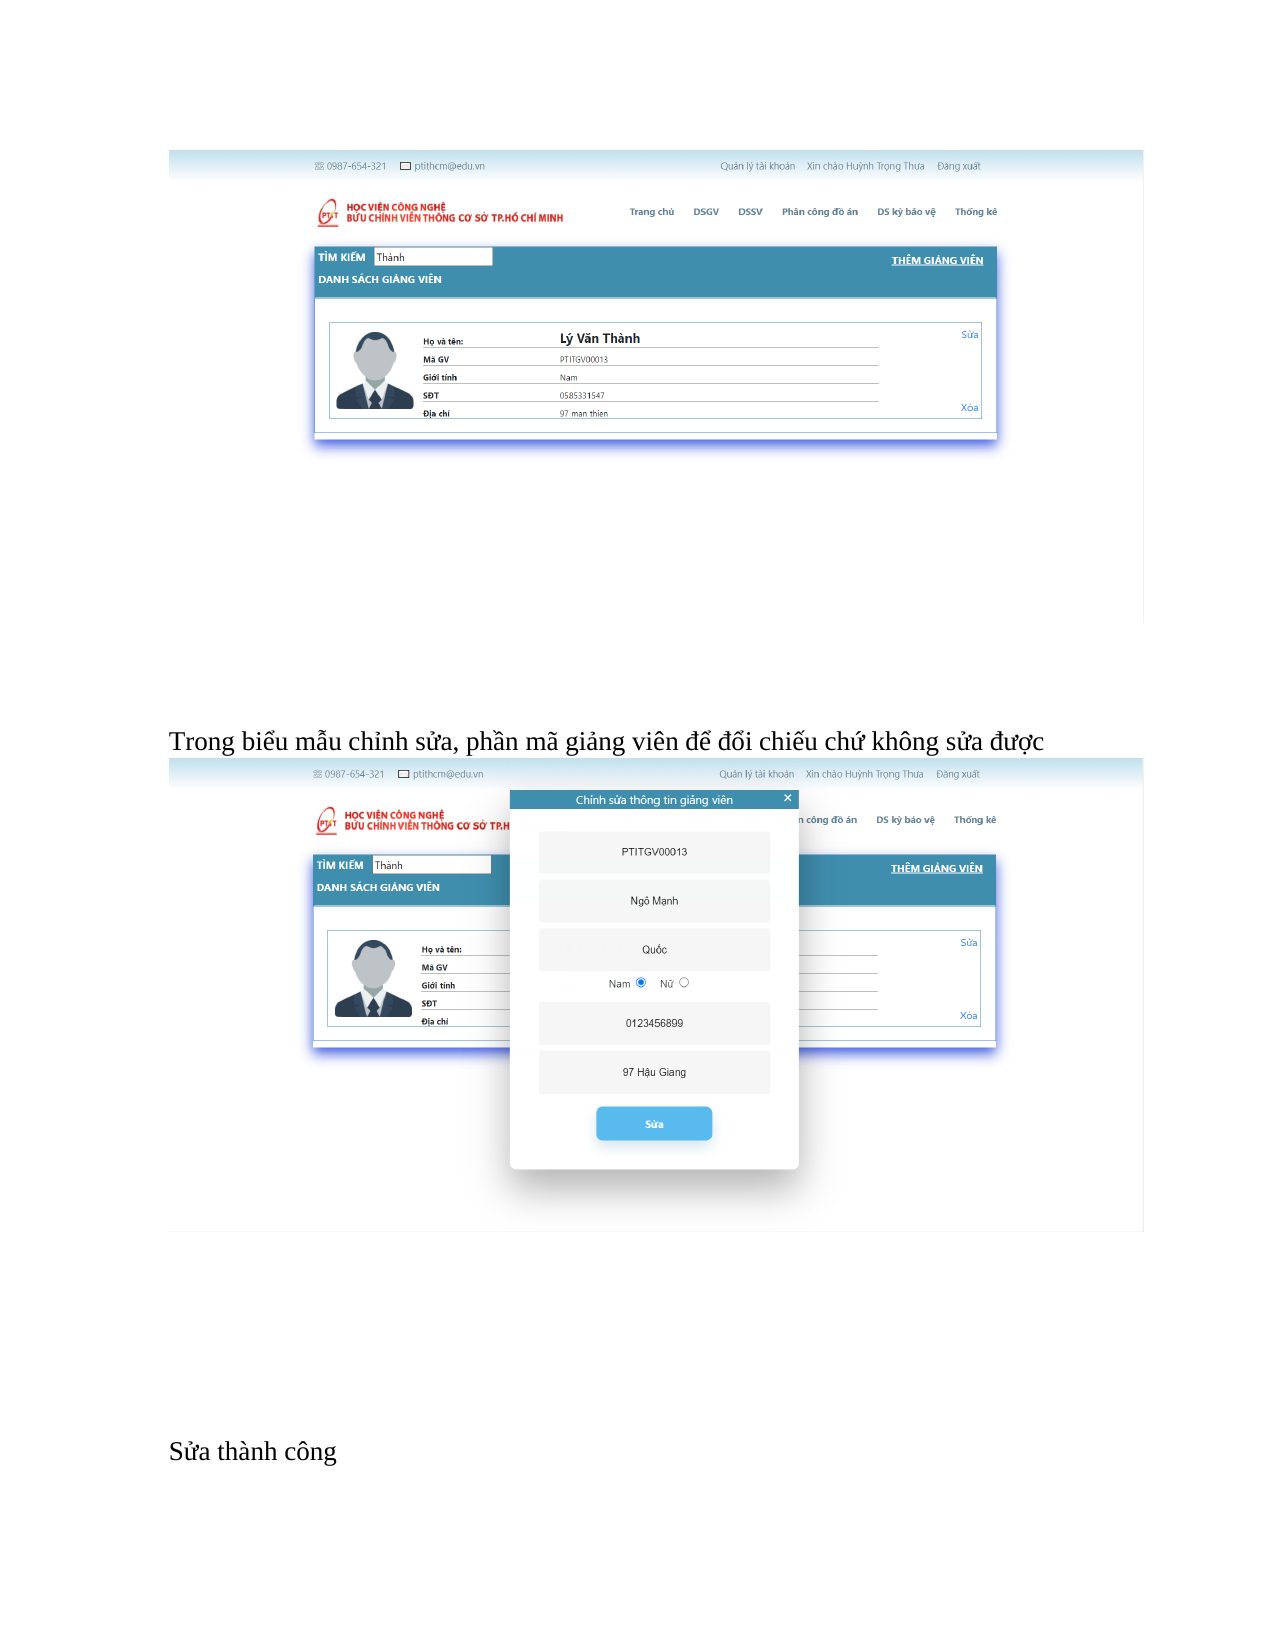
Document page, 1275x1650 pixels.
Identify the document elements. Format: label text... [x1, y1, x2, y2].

picture [168, 758, 1144, 1232]
picture [168, 150, 1144, 623]
list Trong biểu mẫu chỉnh sửa, phần mã giảng viên để đổi chiếu chứ không sửa được [169, 725, 1125, 756]
list Sửa thành công [169, 1435, 1125, 1466]
